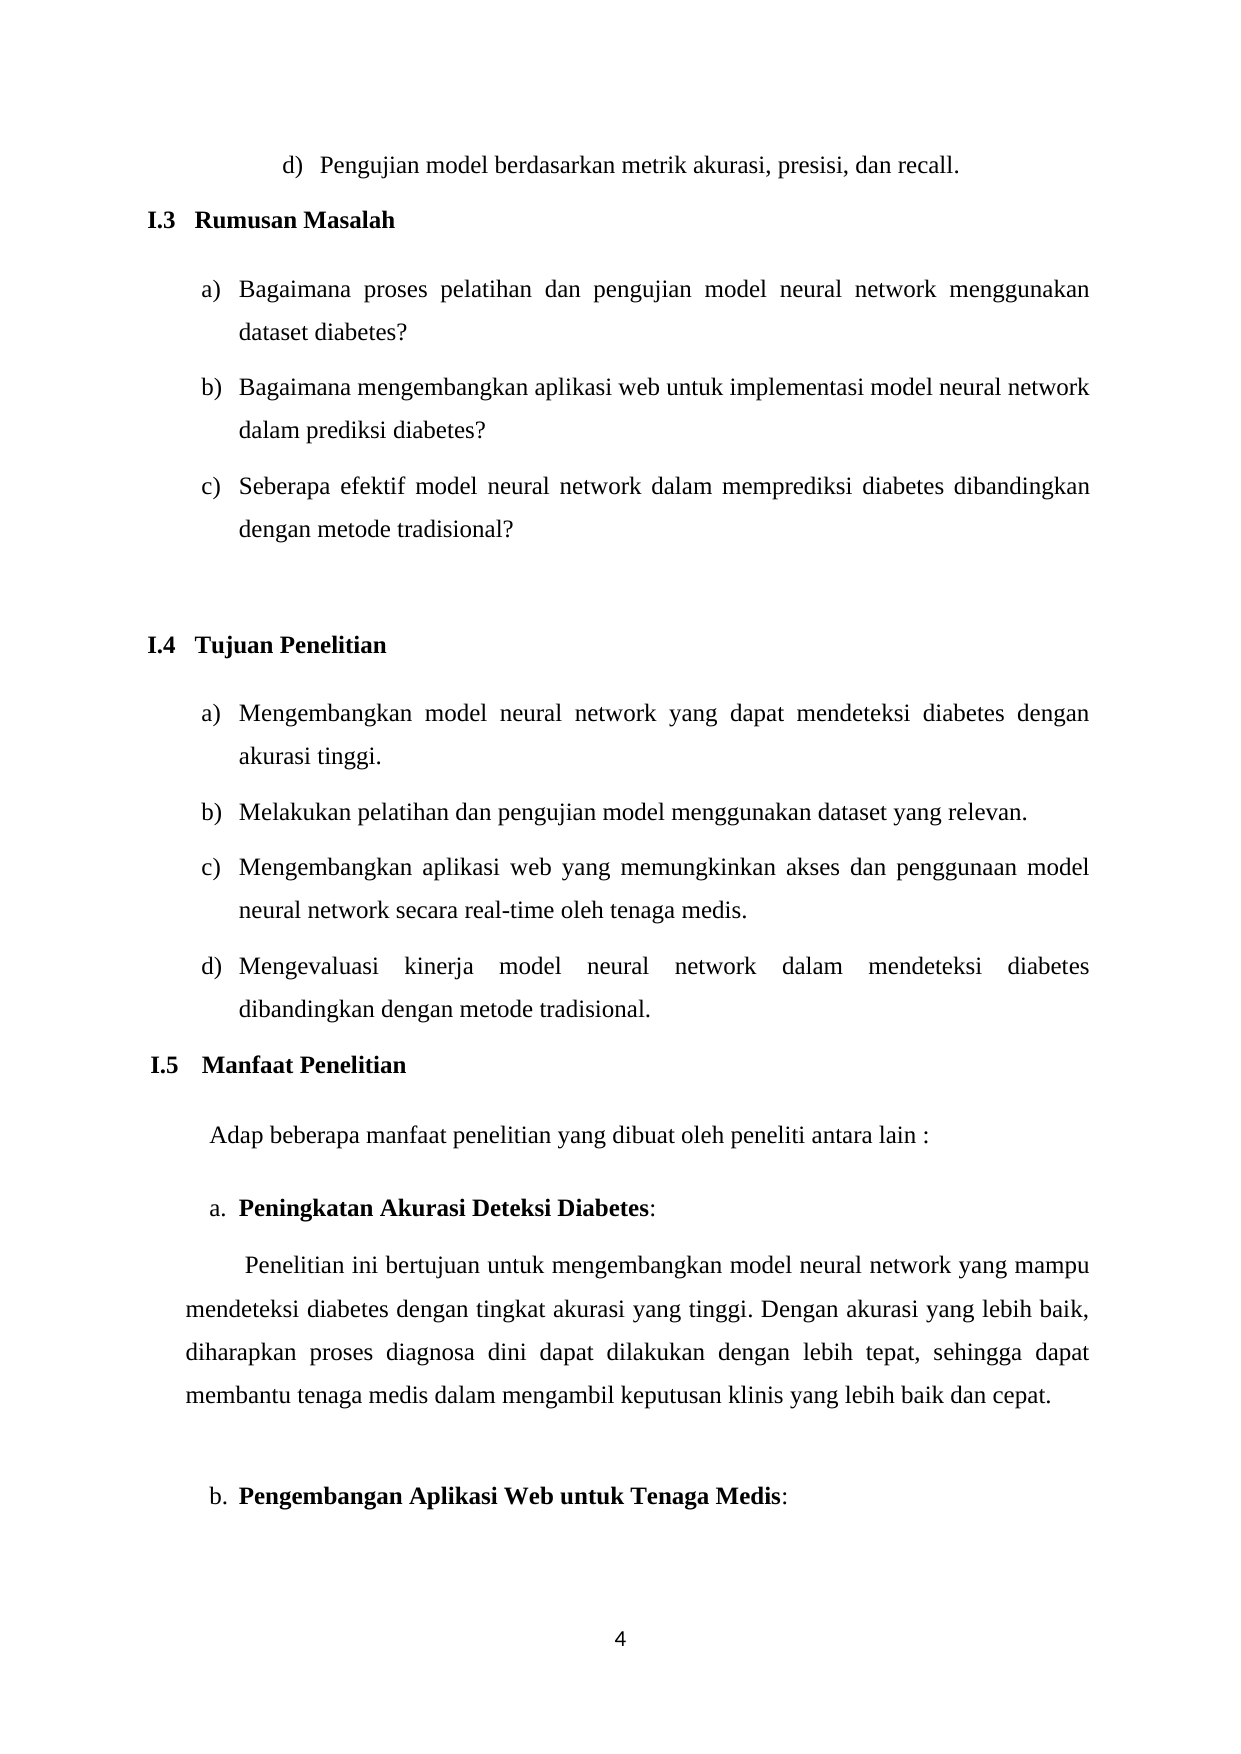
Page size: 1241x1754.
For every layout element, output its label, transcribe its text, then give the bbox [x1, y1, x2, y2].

list Mengembangkan aplikasi web yang memungkinkan akses dan penggunaan model neural network secara real-time oleh tenaga medis. [201, 852, 1090, 924]
list Seberapa efektif model neural network dalam memprediksi diabetes dibandingkan dengan metode tradisional? [201, 471, 1090, 543]
subtitle Manfaat Penelitian [150, 1050, 1090, 1078]
list Mengevaluasi kinerja model neural network dalam mendeteksi diabetes dibandingkan dengan metode tradisional. [201, 951, 1090, 1023]
text Penelitian ini bertujuan untuk mengembangkan model neural network yang mampu mendeteksi diabetes dengan tingkat akurasi yang tinggi. Dengan akurasi yang lebih baik, diharapkan proses diagnosa dini dapat dilakukan dengan lebih tepat, sehingga dapat membantu tenaga medis dalam mengambil keputusan klinis yang lebih baik dan cepat. [185, 1251, 1090, 1409]
list Pengujian model berdasarkan metrik akurasi, presisi, dan recall. [282, 150, 1090, 179]
text Adap beberapa manfaat penelitian yang dibuat oleh peneliti antara lain : [209, 1120, 1090, 1149]
list Bagaimana proses pelatihan dan pengujian model neural network menggunakan dataset diabetes? [201, 274, 1090, 346]
list Peningkatan Akurasi Deteksi Diabetes: [209, 1193, 1090, 1221]
subtitle Tujuan Penelitian [147, 630, 1090, 658]
list Bagaimana mengembangkan aplikasi web untuk implementasi model neural network dalam prediksi diabetes? [201, 372, 1090, 444]
subtitle Rumusan Masalah [147, 206, 1090, 234]
list Pengembangan Aplikasi Web untuk Tenaga Medis: [209, 1481, 1090, 1510]
list Melakukan pelatihan dan pengujian model menggunakan dataset yang relevan. [201, 797, 1090, 825]
list Mengembangkan model neural network yang dapat mendeteksi diabetes dengan akurasi tinggi. [201, 698, 1090, 770]
